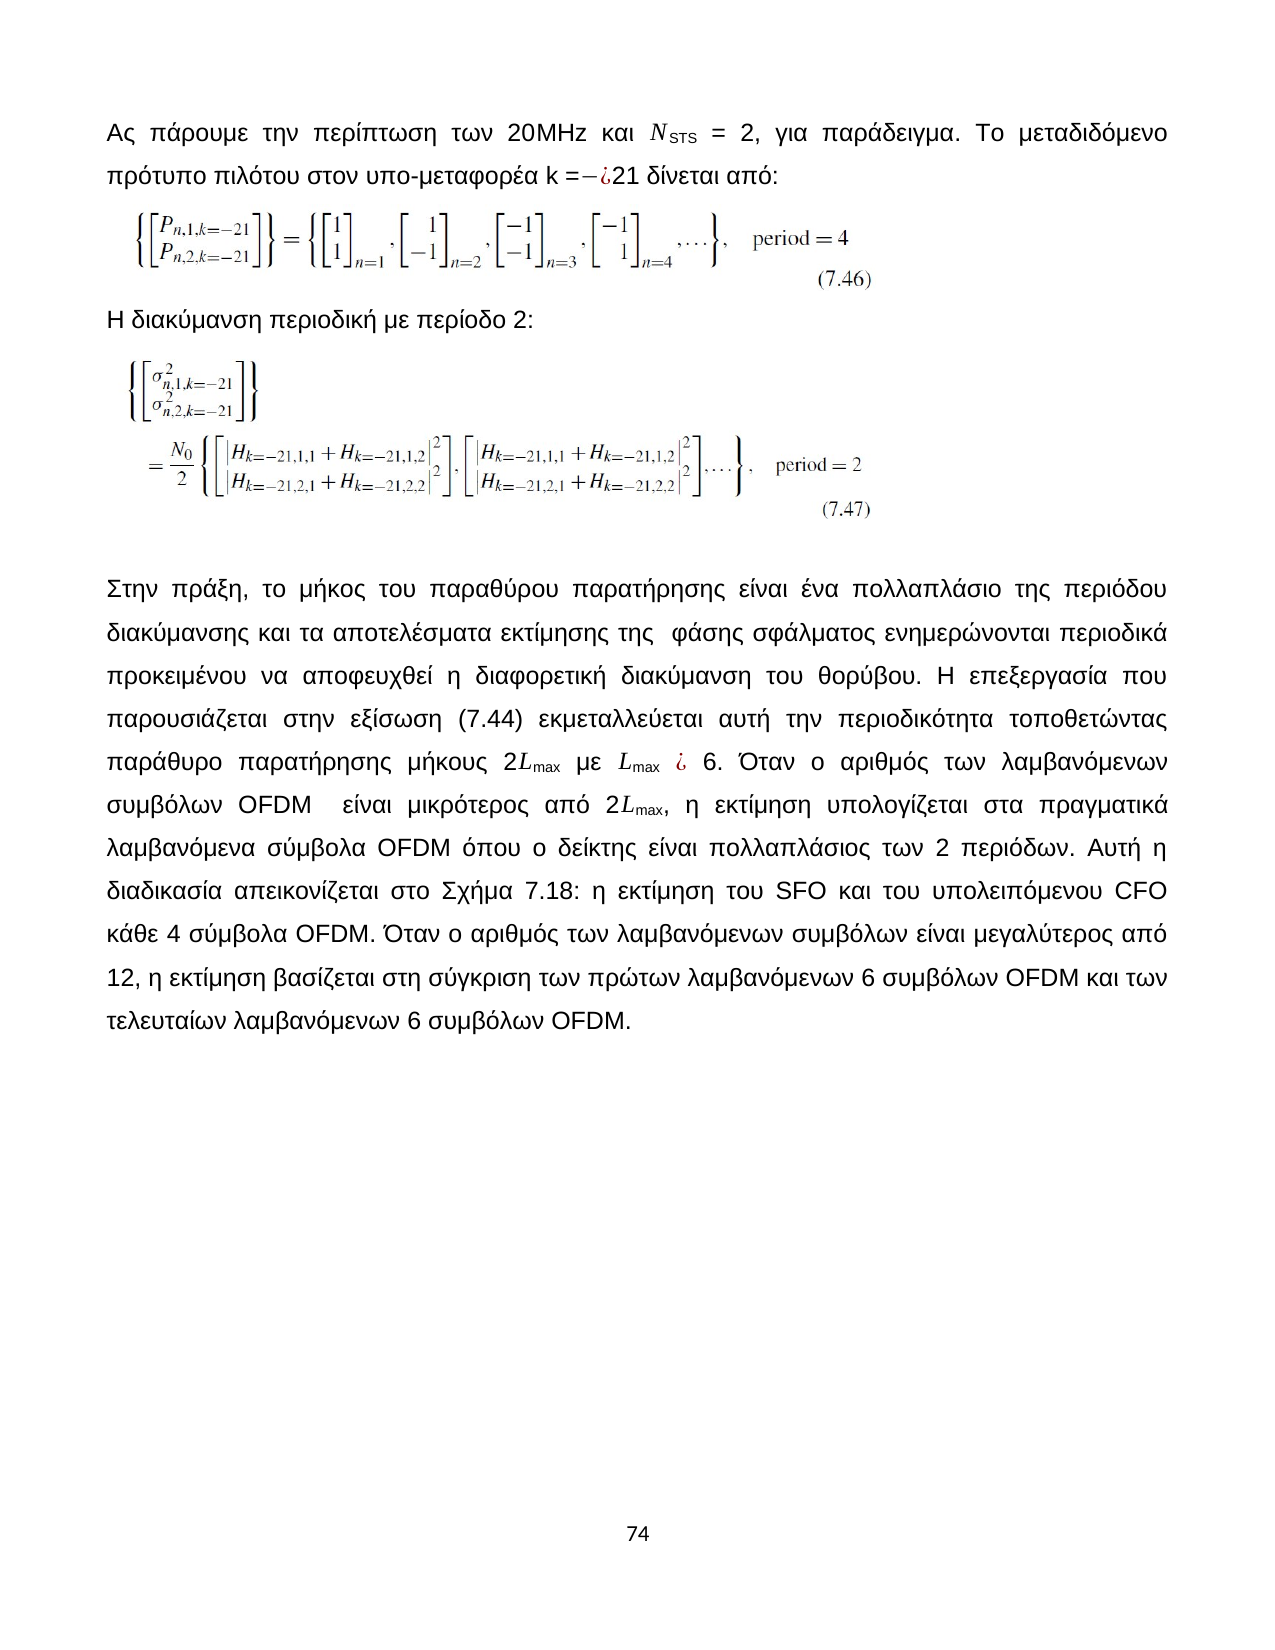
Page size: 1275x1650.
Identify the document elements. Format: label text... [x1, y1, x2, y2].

picture [106, 347, 970, 519]
text H διακύμανση περιοδική με περίοδο 2: [106, 305, 1169, 333]
text Ας πάρουμε την περίπτωση των 20MHz και STS = 2, για παράδειγμα. Το μεταδιδόμενο πρότυπο πιλότου στον υπο-μεταφορέα k =21 δίνεται από: [106, 118, 1169, 190]
picture [106, 204, 972, 291]
text Στην πράξη, το μήκος του παραθύρου παρατήρησης είναι ένα πολλαπλάσιο της περιόδου διακύμανσης και τα αποτελέσματα εκτίμησης της φάσης σφάλματος ενημερώνονται περιοδικά προκειμένου να αποφευχθεί η διαφορετική διακύμανση του θορύβου. Η επεξεργασία που παρουσιάζεται στην εξίσωση (7.44) εκμεταλλεύεται αυτή την περιοδικότητα τοποθετώντας παράθυρο παρατήρησης μήκους 2max με max 6. Όταν ο αριθμός των λαμβανόμενων συμβόλων OFDM είναι μικρότερος από 2max, η εκτίμηση υπολογίζεται στα πραγματικά λαμβανόμενα σύμβολα OFDM όπου ο δείκτης είναι πολλαπλάσιος των 2 περιόδων. Αυτή η διαδικασία απεικονίζεται στο Σχήμα 7.18: η εκτίμηση του SFO και του υπολειπόμενου CFO κάθε 4 σύμβολα OFDM. Όταν ο αριθμός των λαμβανόμενων συμβόλων είναι μεγαλύτερος από 12, η εκτίμηση βασίζεται στη σύγκριση των πρώτων λαμβανόμενων 6 συμβόλων OFDM και των τελευταίων λαμβανόμενων 6 συμβόλων OFDM. [106, 574, 1169, 1034]
